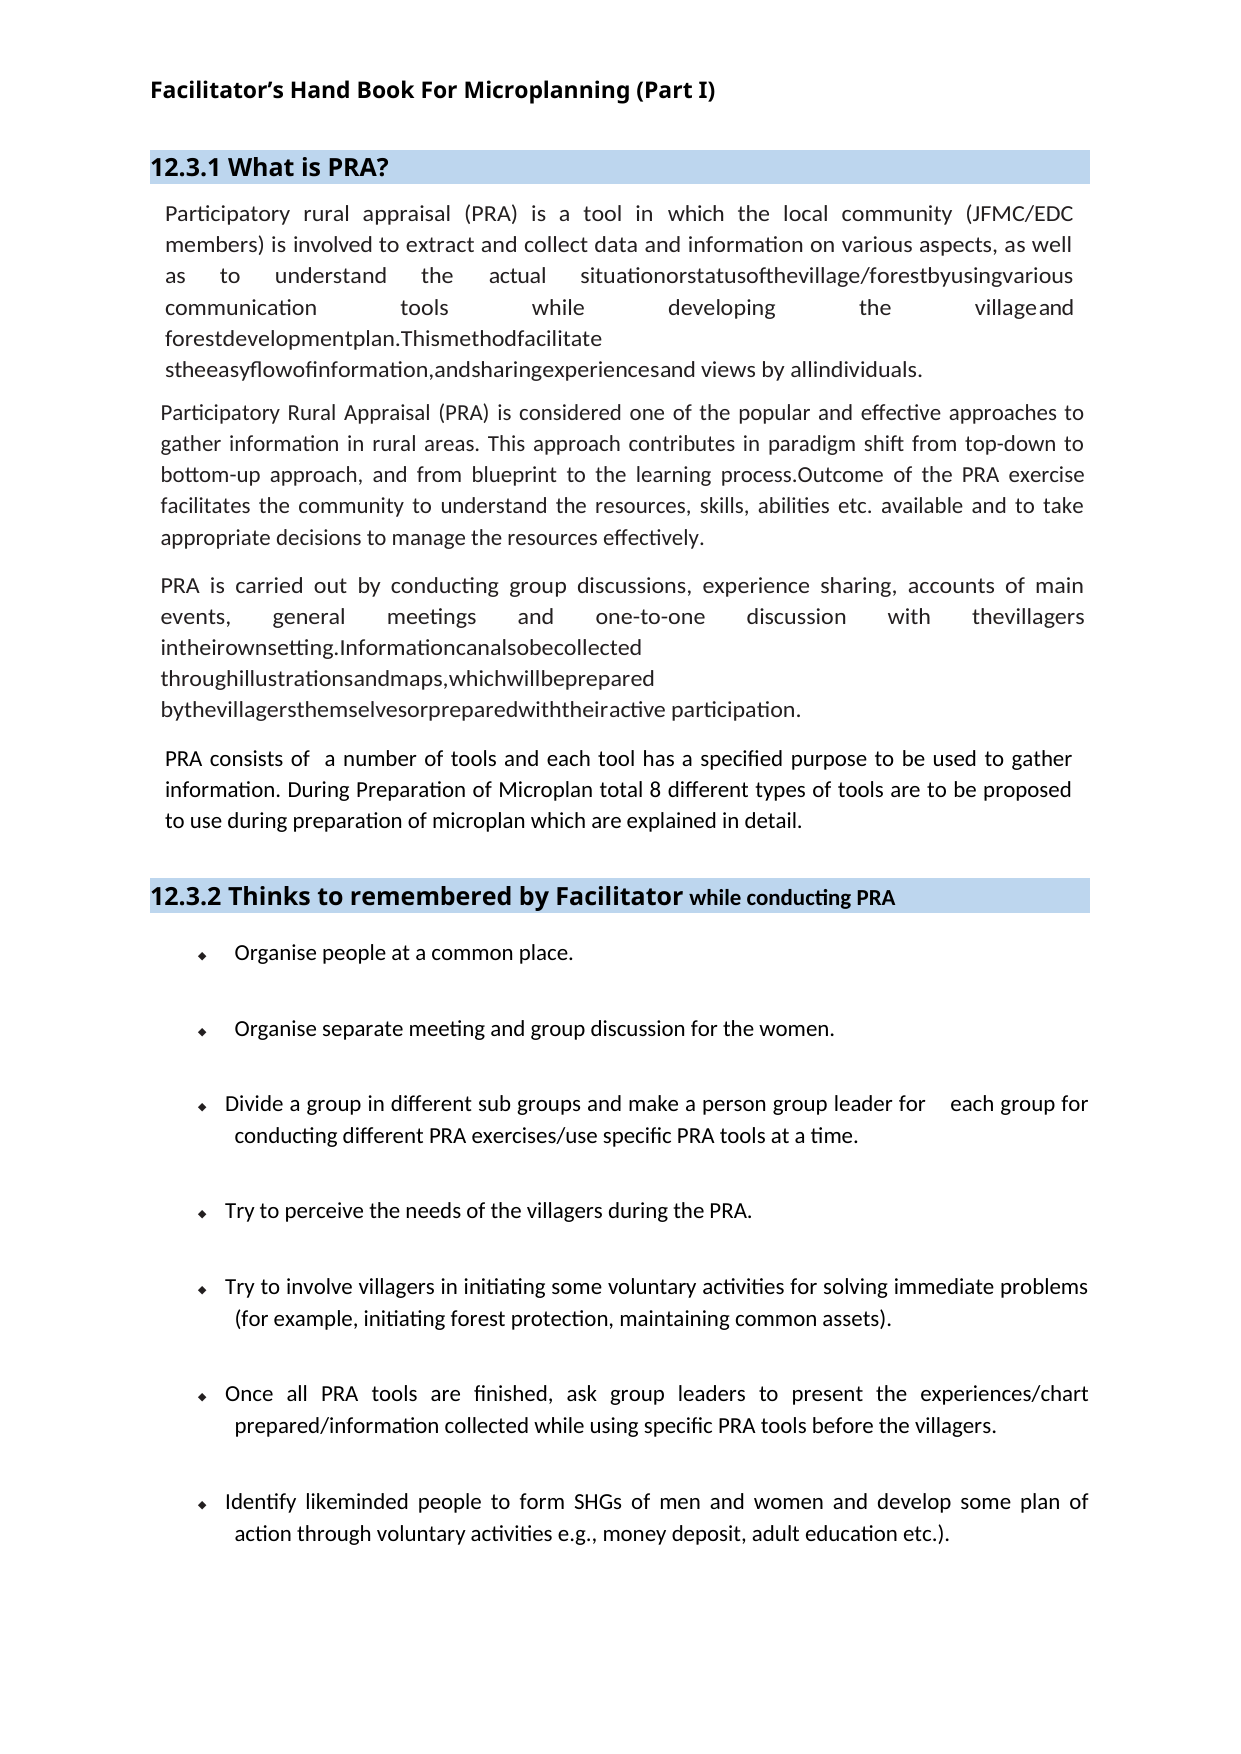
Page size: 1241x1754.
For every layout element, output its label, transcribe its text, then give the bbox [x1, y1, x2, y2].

text Participatory rural appraisal (PRA) is a tool in which the local community (JFMC/EDC members) is involved to extract and collect data and information on various aspects, as well as to understand the actual situationorstatusofthevillage/forestbyusingvarious communication tools while developing the villageand forestdevelopmentplan.Thismethodfacilitatestheeasyflowofinformation,andsharingexperiencesand views by allindividuals. [165, 199, 1074, 383]
text PRA is carried out by conducting group discussions, experience sharing, accounts of main events, general meetings and one-to-one discussion with thevillagers intheirownsetting.Informationcanalsobecollected throughillustrationsandmaps,whichwillbeprepared bythevillagersthemselvesorpreparedwiththeiractive participation. [160, 571, 1086, 723]
list Identify likeminded people to form SHGs of men and women and develop some plan of action through voluntary activities e.g., money deposit, adult education etc.). [197, 1487, 1090, 1547]
text PRA consists of a number of tools and each tool has a specified purpose to be used to gather information. During Preparation of Microplan total 8 different types of tools are to be proposed to use during preparation of microplan which are explained in detail. [165, 744, 1074, 834]
list Try to involve villagers in initiating some voluntary activities for solving immediate problems (for example, initiating forest protection, maintaining common assets). [197, 1272, 1090, 1332]
text Participatory Rural Appraisal (PRA) is considered one of the popular and effective approaches to gather information in rural areas. This approach contributes in paradigm shift from top-down to bottom-up approach, and from blueprint to the learning process.Outcome of the PRA exercise facilitates the community to understand the resources, skills, abilities etc. available and to take appropriate decisions to manage the resources effectively. [160, 398, 1086, 551]
list Organise separate meeting and group discussion for the women. [197, 1014, 1090, 1042]
text 12.3.2 Thinks to remembered by Facilitator while conducting PRA [150, 878, 1090, 913]
list Divide a group in different sub groups and make a person group leader for each group for conducting different PRA exercises/use specific PRA tools at a time. [197, 1089, 1090, 1149]
list Once all PRA tools are finished, ask group leaders to present the experiences/chart prepared/information collected while using specific PRA tools before the villagers. [197, 1379, 1090, 1440]
subtitle 12.3.1 What is PRA? [150, 150, 1090, 184]
list Try to perceive the needs of the villagers during the PRA. [197, 1197, 1090, 1225]
list Organise people at a common place. [197, 938, 1090, 967]
